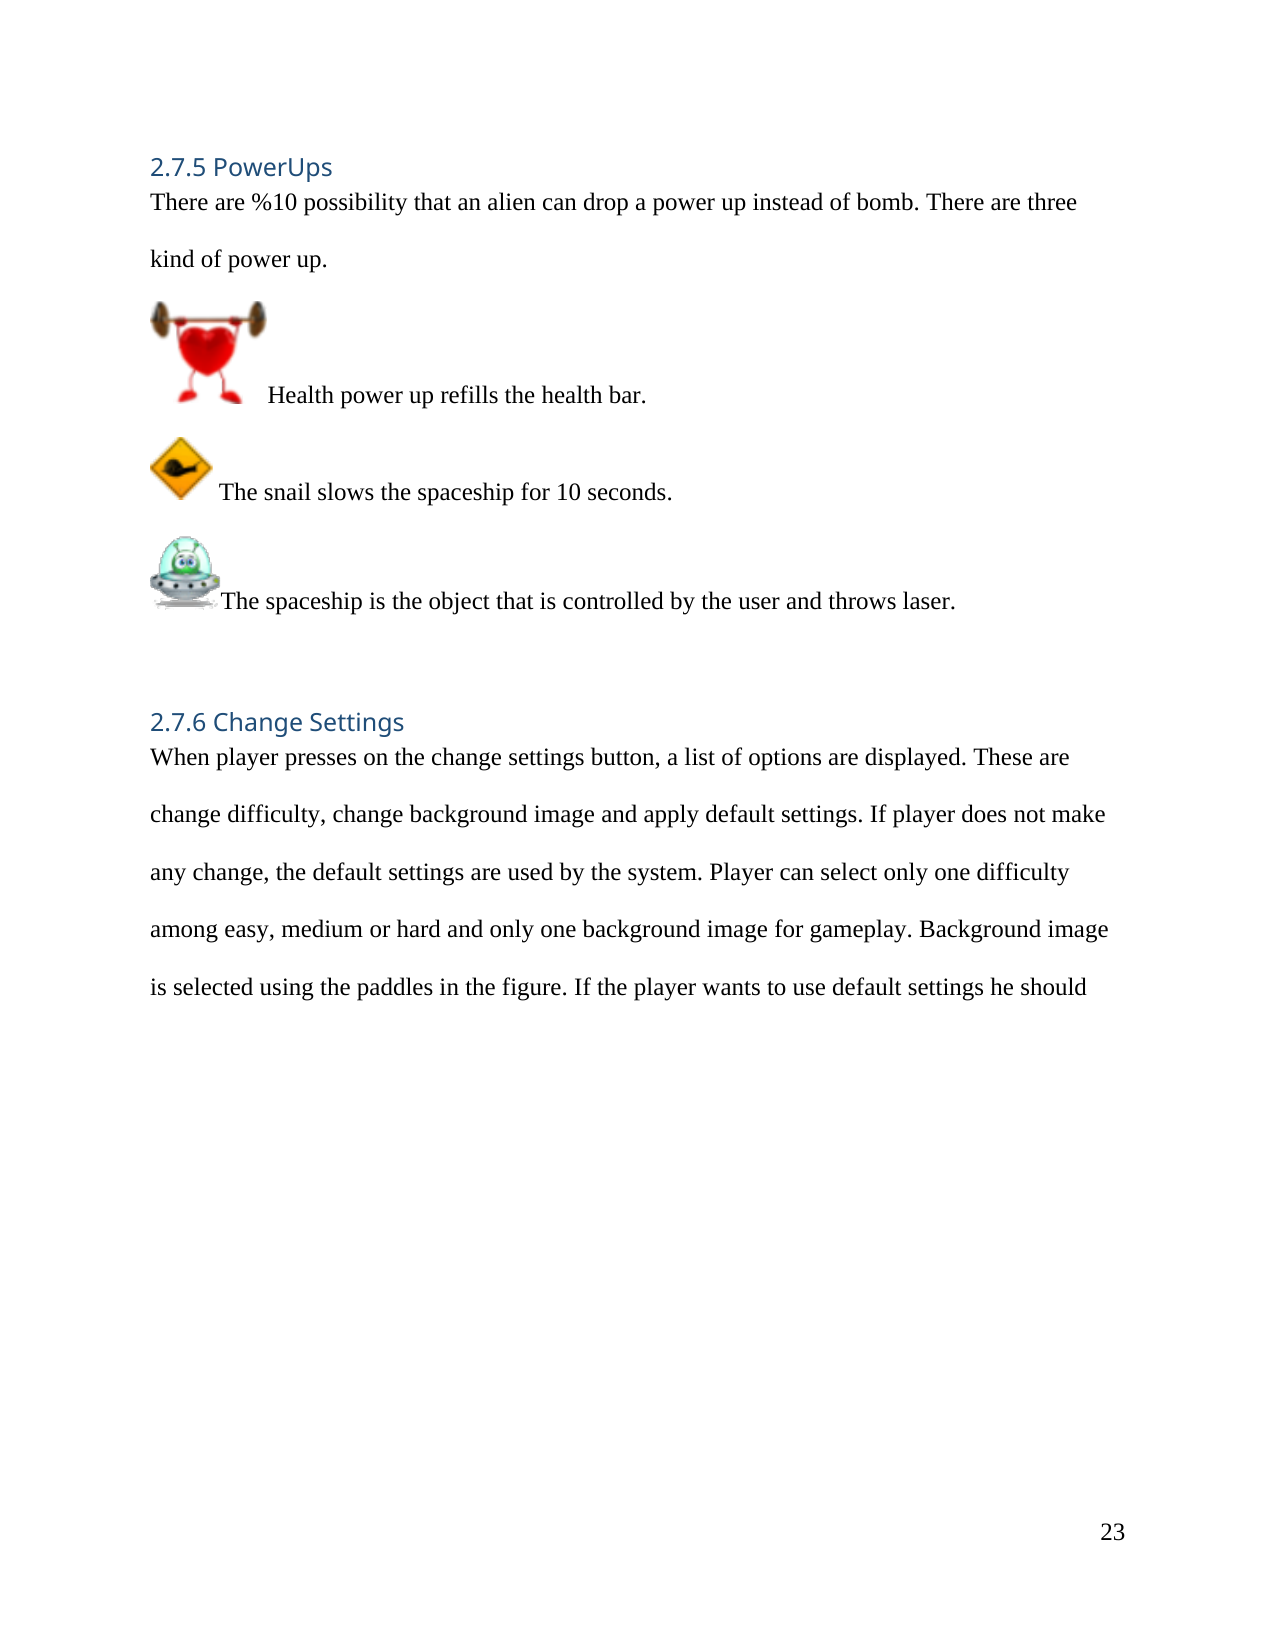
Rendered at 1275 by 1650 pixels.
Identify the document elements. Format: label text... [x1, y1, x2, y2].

picture [150, 534, 221, 610]
text There are %10 possibility that an alien can drop a power up instead of bomb. There are three kind of power up. [150, 187, 1125, 273]
text The spaceship is the object that is controlled by the user and throws laser. [150, 534, 1125, 614]
subtitle 2.7.5 PowerUps [150, 150, 1125, 184]
text The snail slows the spaceship for 10 seconds. [150, 437, 1125, 505]
text When player presses on the change settings button, a list of options are displayed. These are change difficulty, change background image and apply default settings. If player does not make any change, the default settings are used by the system. Player can select only one difficulty among easy, medium or hard and only one background image for gameplay. Background image is selected using the paddles in the figure. If the player wants to use default settings he should nly click on the “Default settings” checkbox. [150, 742, 1125, 1001]
subtitle 2.7.6 Change Settings [150, 705, 1125, 739]
picture [150, 301, 268, 404]
text Health power up refills the health bar. [150, 302, 1125, 409]
picture [150, 437, 213, 500]
